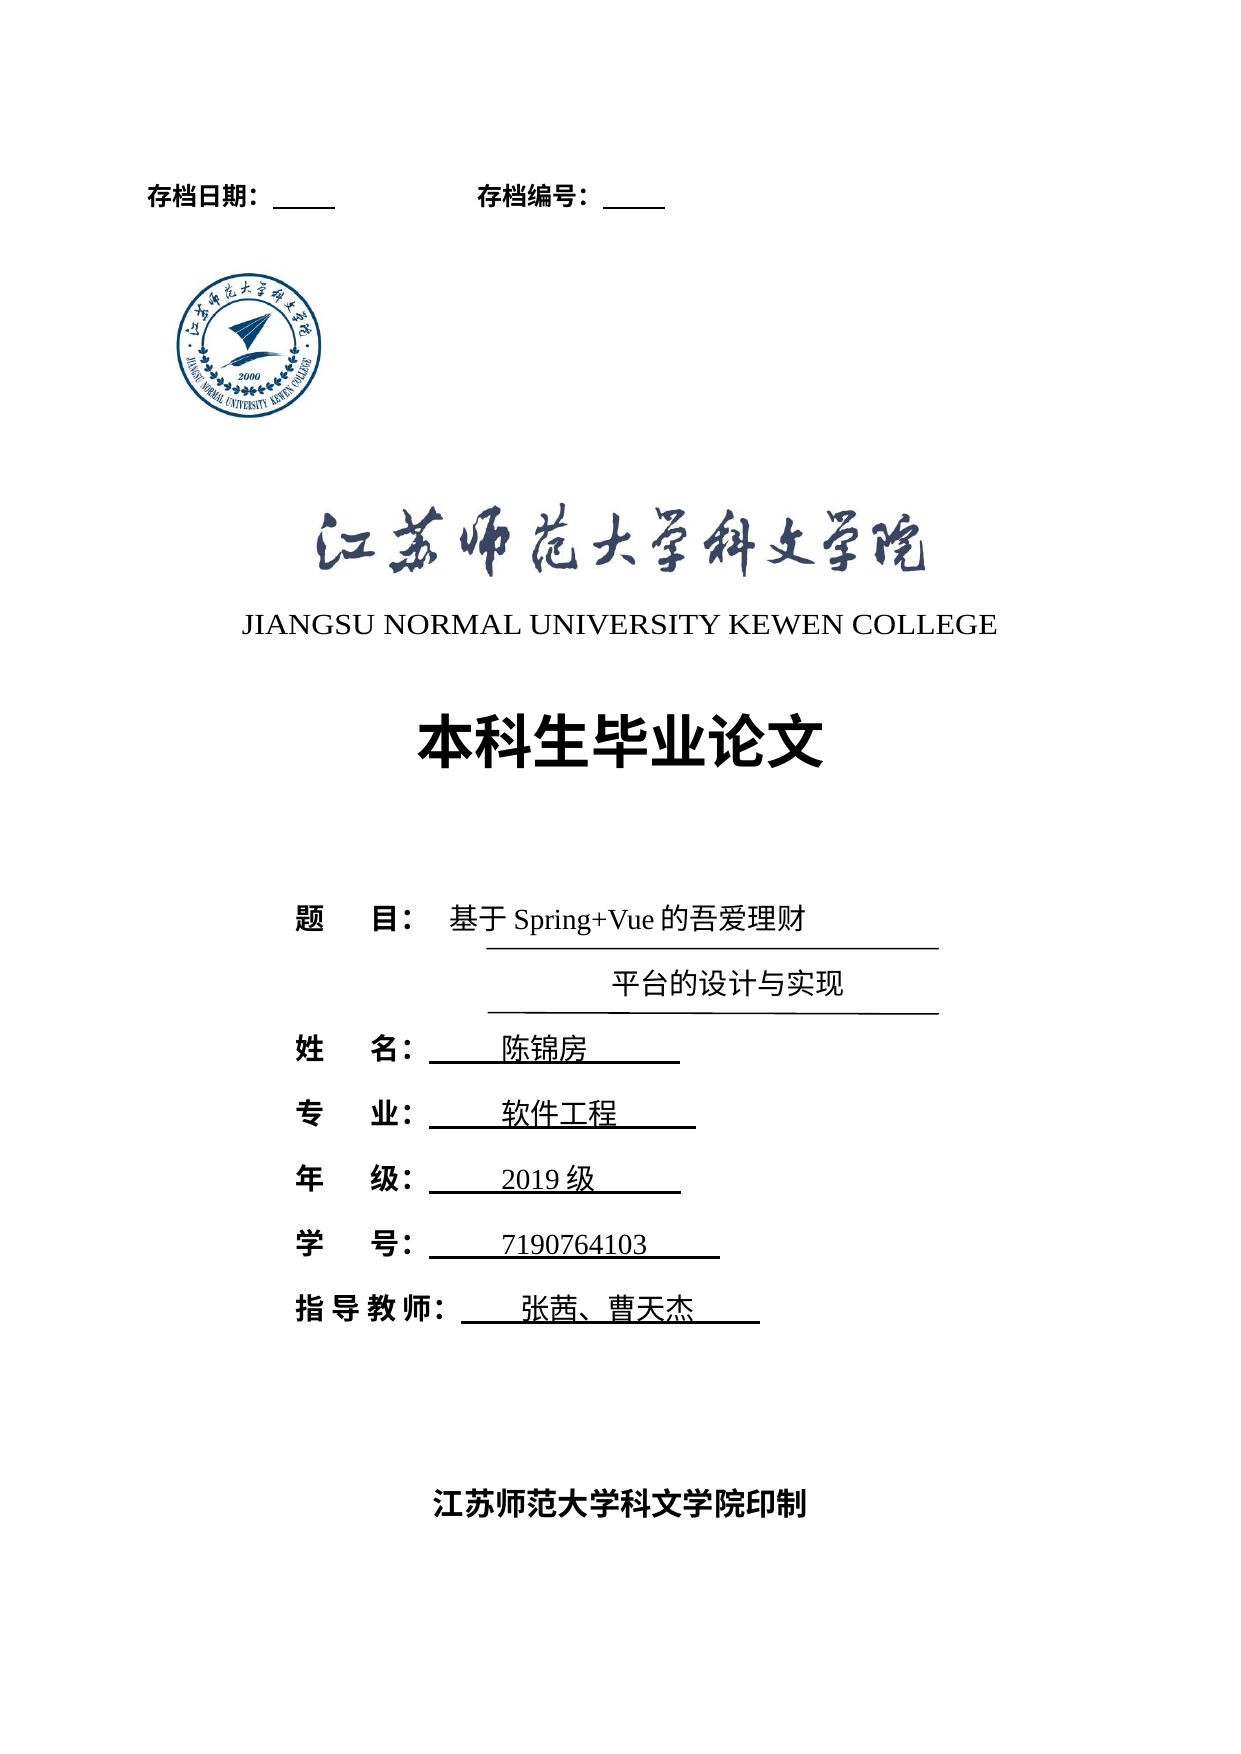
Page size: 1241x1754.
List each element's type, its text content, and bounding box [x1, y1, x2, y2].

text 专 业： 软件工程 [295, 1079, 1092, 1144]
picture [290, 487, 950, 592]
text 指 导 教 师： 张茜、曹天杰 [295, 1274, 1092, 1339]
text 平台的设计与实现 [174, 949, 1092, 1014]
text 题 目： 基于Spring+Vue的吾爱理财 [252, 884, 1092, 949]
text 本科生毕业论文 [148, 689, 1092, 786]
text JIANGSU NORMAL UNIVERSITY KEWEN COLLEGE [148, 591, 1092, 656]
picture [147, 259, 347, 437]
text 存档日期： 存档编号： [148, 162, 1092, 227]
text 年 级： 2019 级 [295, 1144, 1092, 1209]
text 学 号： 7190764103 [295, 1209, 1092, 1274]
text 江苏师范大学科文学院印制 [148, 1469, 1092, 1534]
text 姓 名： 陈锦房 [295, 1014, 1092, 1079]
